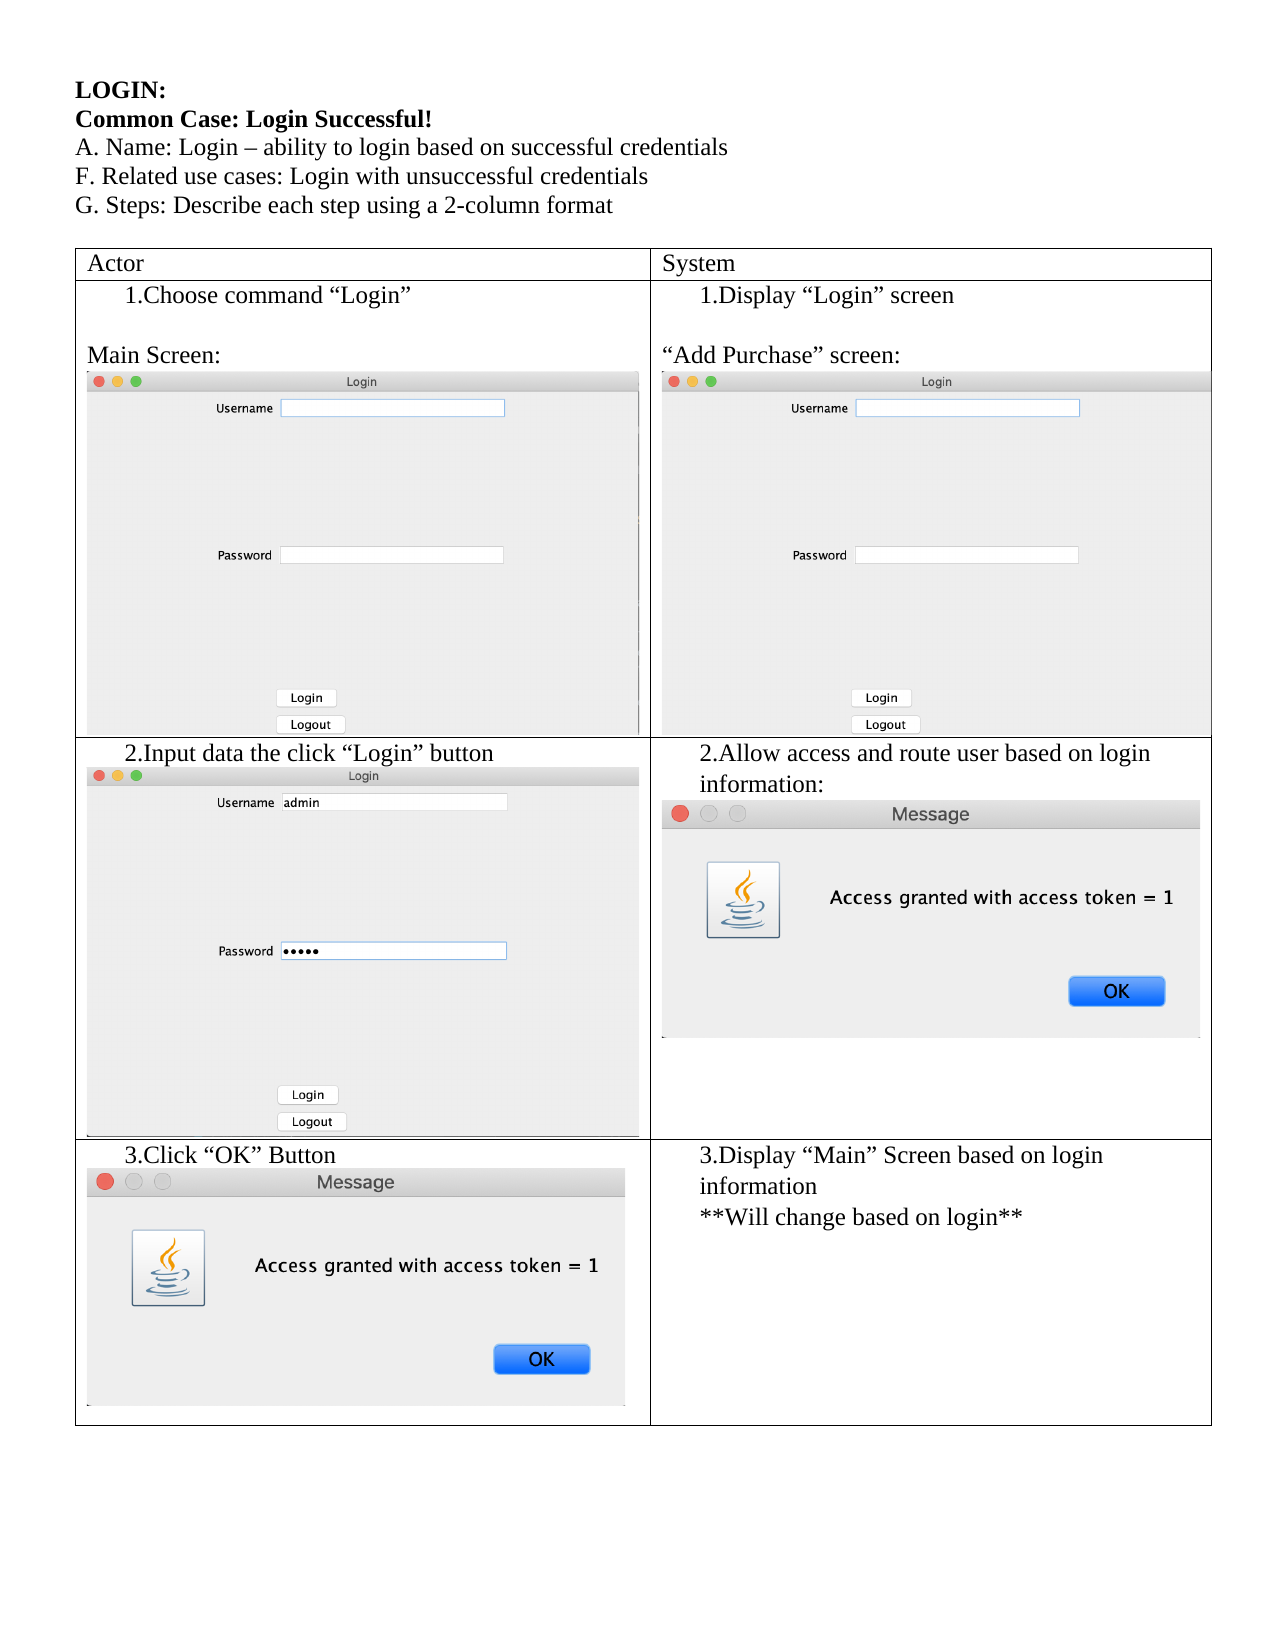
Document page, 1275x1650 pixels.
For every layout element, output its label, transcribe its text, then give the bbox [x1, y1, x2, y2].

picture [86, 1168, 626, 1406]
picture [86, 371, 640, 735]
picture [661, 800, 1201, 1038]
picture [661, 371, 1212, 735]
table_cell 2.Input data the click “Login” button [76, 738, 650, 1139]
table_cell 2.Allow access and route user based on login information: [651, 738, 1211, 1139]
text F. Related use cases: Login with unsuccessful credentials [75, 161, 1200, 190]
text LOGIN: [75, 75, 1200, 104]
table_header Actor [76, 249, 650, 279]
text G. Steps: Describe each step using a 2-column format [75, 190, 1200, 219]
table_cell 1.Choose command “Login” Main Screen: [76, 281, 650, 737]
text A. Name: Login – ability to login based on successful credentials [75, 132, 1200, 161]
picture [86, 767, 640, 1137]
table_header System [651, 249, 1211, 279]
text Common Case: Login Successful! [75, 104, 1200, 132]
table_cell 1.Display “Login” screen “Add Purchase” screen: [651, 281, 1211, 737]
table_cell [651, 1140, 1211, 1424]
table_cell 3.Click “OK” Button [76, 1140, 650, 1424]
